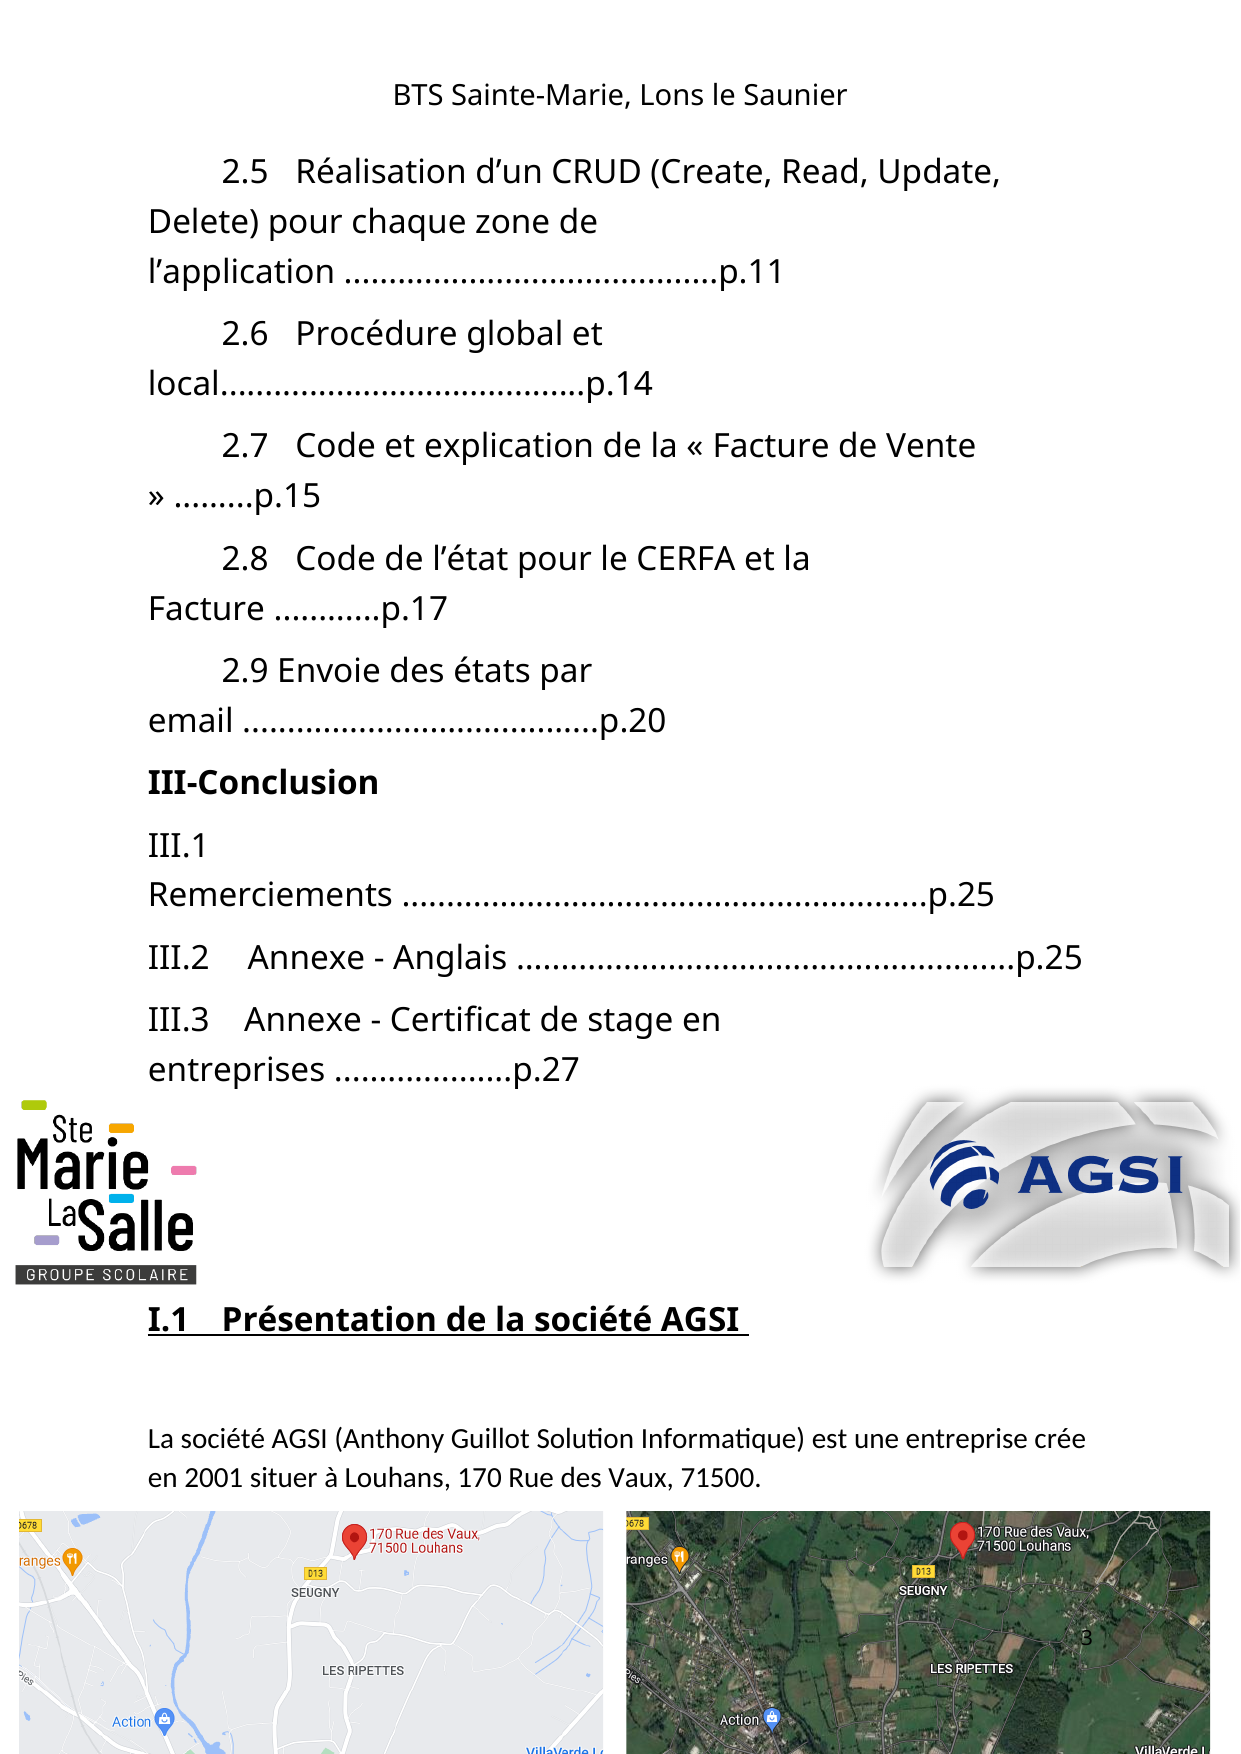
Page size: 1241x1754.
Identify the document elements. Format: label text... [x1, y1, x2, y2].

text 2.9 Envoie des états par email ........................................p.20 [148, 647, 1093, 742]
text I.1 Présentation de la société AGSI [148, 1296, 1093, 1341]
text 2.8 Code de l’état pour le CERFA et la Facture ............p.17 [148, 534, 1093, 630]
text III-Conclusion [148, 759, 1093, 804]
text La société AGSI (Anthony Guillot Solution Informatique) est une entreprise crée en 2001 situer à Louhans, 170 Rue des Vaux, 71500. [148, 1420, 1093, 1495]
text III.3 Annexe - Certificat de stage en entreprises ....................p.27 [148, 996, 1093, 1091]
picture [8, 1095, 203, 1289]
picture [626, 1511, 1211, 1754]
text 2.5 Réalisation d’un CRUD (Create, Read, Update, Delete) pour chaque zone de l’application ..........................................p.11 [148, 148, 1093, 293]
text 2.6 Procédure global et local.........................................p.14 [148, 310, 1093, 405]
text III.2 Annexe - Anglais ........................................................p.25 [148, 934, 1093, 979]
text 2.7 Code et explication de la « Facture de Vente » .........p.15 [148, 422, 1093, 517]
text III.1 Remerciements ...........................................................p.25 [148, 821, 1093, 917]
picture [867, 1102, 1229, 1267]
picture [19, 1511, 604, 1754]
